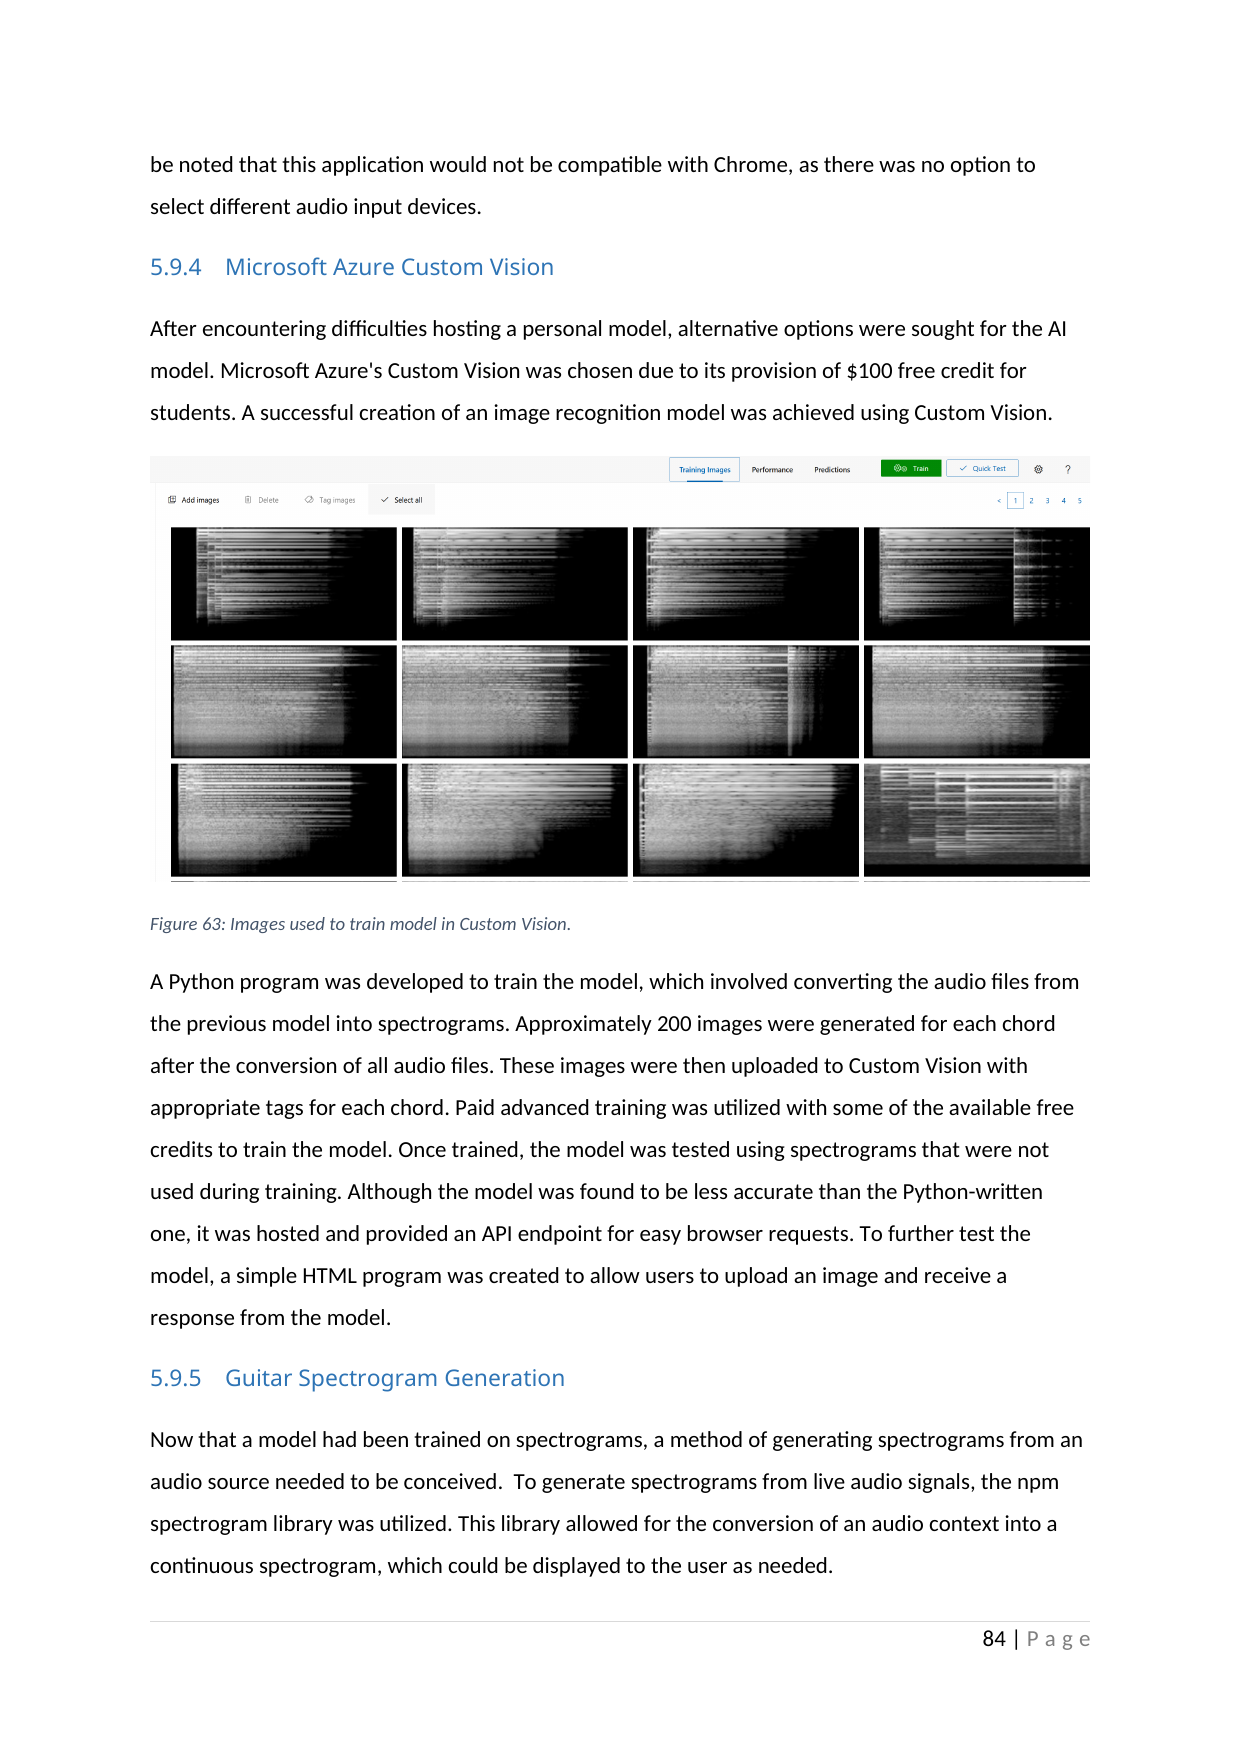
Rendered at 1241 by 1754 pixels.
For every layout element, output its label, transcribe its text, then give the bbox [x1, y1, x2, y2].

text Figure 63: Images used to train model in Custom Vision. [150, 912, 1090, 935]
subtitle Microsoft Azure Custom Vision [150, 251, 1090, 282]
text A Python program was developed to train the model, which involved converting the audio files from the previous model into spectrograms. Approximately 200 images were generated for each chord after the conversion of all audio files. These images were then uploaded to Custom Vision with appropriate tags for each chord. Paid advanced training was utilized with some of the available free credits to train the model. Once trained, the model was tested using spectrograms that were not used during training. Although the model was found to be less accurate than the Python-written one, it was hosted and provided an API endpoint for easy browser requests. To further test the model, a simple HTML program was created to allow users to upload an image and receive a response from the model. [150, 967, 1090, 1331]
subtitle Guitar Spectrogram Generation [150, 1362, 1090, 1393]
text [150, 150, 1090, 220]
text After encountering difficulties hosting a personal model, alternative options were sought for the AI model. Microsoft Azure's Custom Vision was chosen due to its provision of $100 free credit for students. A successful creation of an image recognition model was achieved using Custom Vision. [150, 314, 1090, 426]
picture [150, 456, 1091, 882]
text Now that a model had been trained on spectrograms, a method of generating spectrograms from an audio source needed to be conceived. To generate spectrograms from live audio signals, the npm spectrogram library was utilized. This library allowed for the conversion of an audio context into a continuous spectrogram, which could be displayed to the user as needed. [150, 1425, 1090, 1579]
